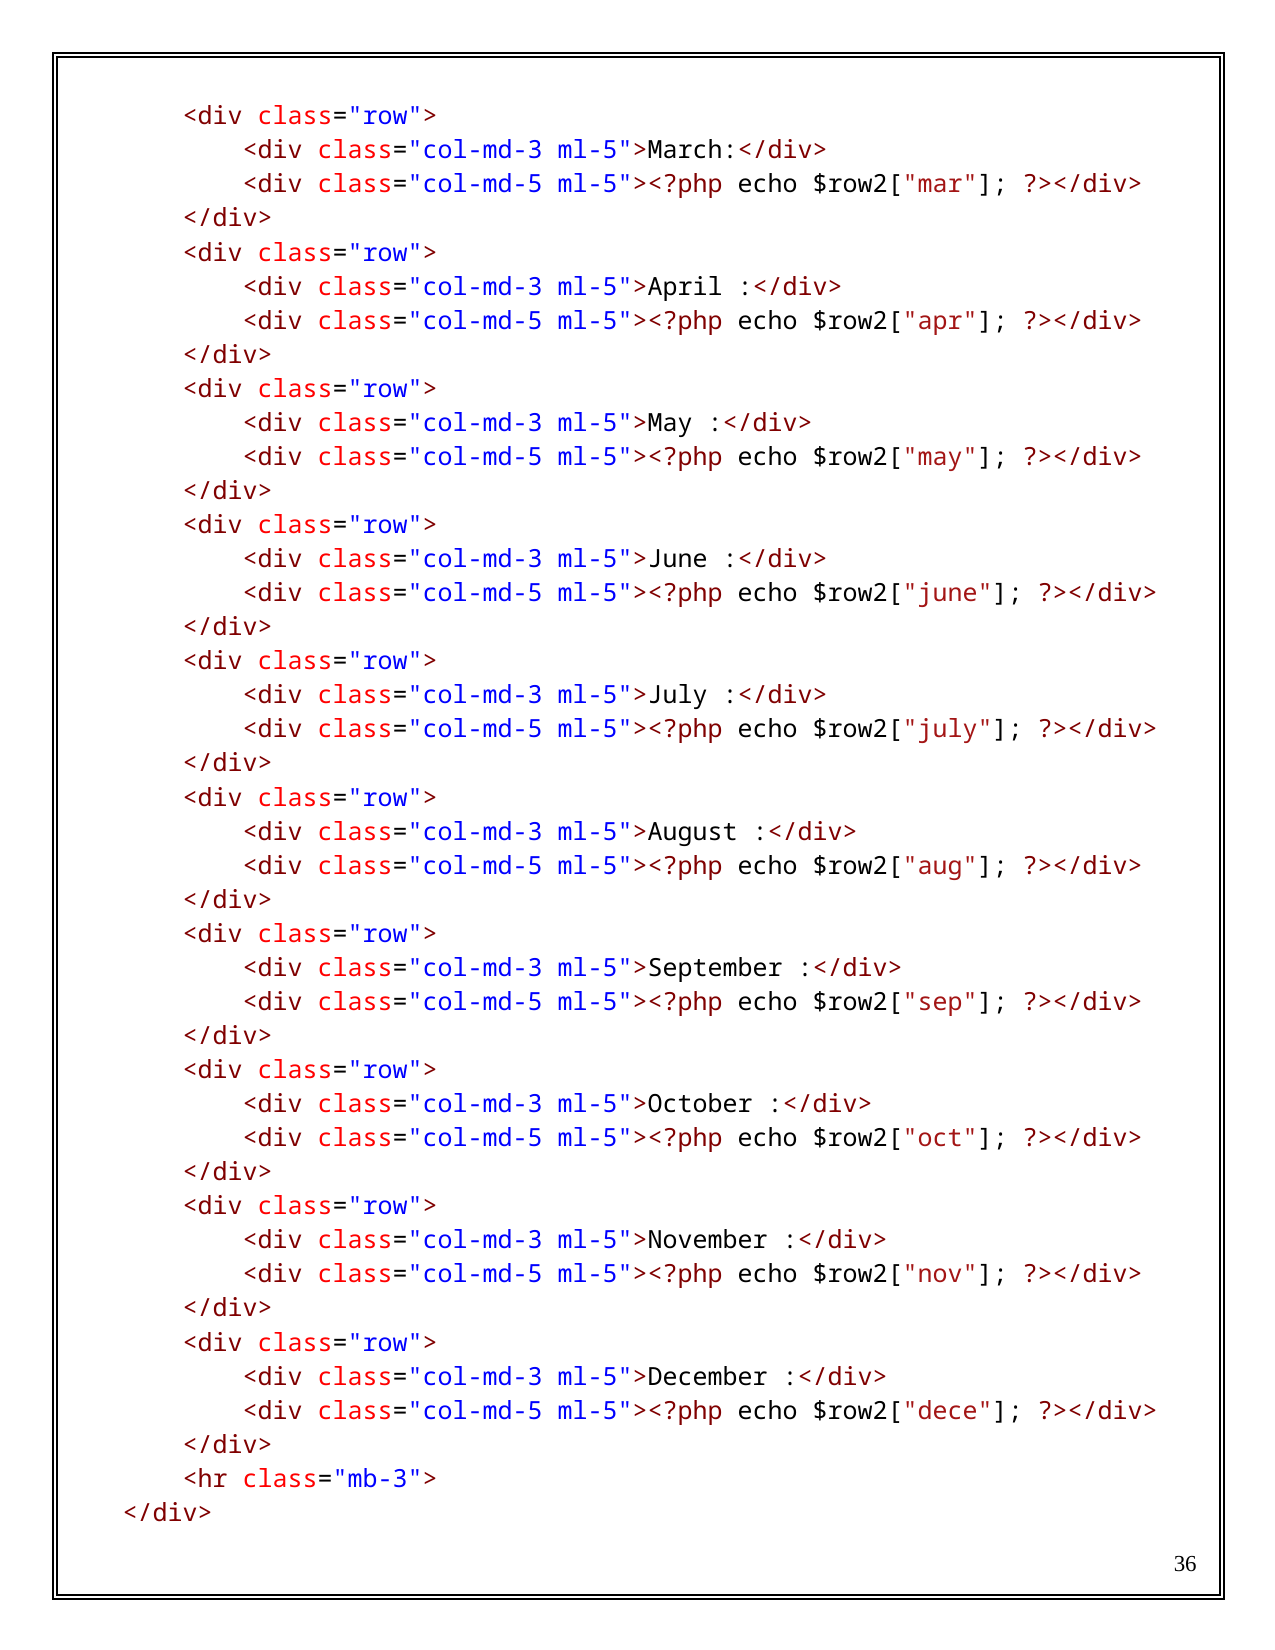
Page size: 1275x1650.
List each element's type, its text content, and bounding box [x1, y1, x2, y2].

text </div> [62, 1290, 1212, 1324]
text </div> [62, 609, 1212, 643]
text <div class="col-md-5 ml-5"><?php echo $row2["sep"]; ?></div> [62, 983, 1212, 1018]
text <div class="col-md-5 ml-5"><?php echo $row2["oct"]; ?></div> [62, 1120, 1212, 1154]
text <div class="row"> [62, 370, 1212, 404]
text </div> [62, 200, 1212, 234]
text </div> [62, 1018, 1212, 1052]
text <div class="col-md-3 ml-5">April :</div> [62, 268, 1212, 302]
text <div class="col-md-5 ml-5"><?php echo $row2["nov"]; ?></div> [62, 1256, 1212, 1290]
text <div class="row"> [62, 779, 1212, 813]
text </div> [62, 881, 1212, 915]
text </div> [62, 745, 1212, 779]
text <div class="col-md-3 ml-5">October :</div> [62, 1086, 1212, 1120]
text <div class="row"> [62, 234, 1212, 268]
text <div class="row"> [62, 507, 1212, 541]
text <div class="row"> [62, 1324, 1212, 1358]
text <div class="row"> [62, 1052, 1212, 1086]
text <div class="row"> [62, 98, 1212, 132]
text <div class="row"> [62, 915, 1212, 949]
text <div class="col-md-3 ml-5">December :</div> [62, 1358, 1212, 1392]
text <hr class="mb-3"> [62, 1460, 1212, 1494]
text </div> [62, 1494, 1212, 1528]
text <div class="col-md-3 ml-5">July :</div> [62, 677, 1212, 711]
text <div class="col-md-5 ml-5"><?php echo $row2["mar"]; ?></div> [62, 166, 1212, 200]
text <div class="col-md-5 ml-5"><?php echo $row2["dece"]; ?></div> [62, 1392, 1212, 1426]
text <div class="col-md-3 ml-5">June :</div> [62, 541, 1212, 575]
text <div class="col-md-3 ml-5">May :</div> [62, 404, 1212, 438]
text <div class="col-md-5 ml-5"><?php echo $row2["june"]; ?></div> [62, 575, 1212, 609]
text <div class="row"> [62, 1188, 1212, 1222]
text </div> [62, 473, 1212, 507]
text <div class="col-md-5 ml-5"><?php echo $row2["july"]; ?></div> [62, 711, 1212, 745]
text <div class="row"> [62, 643, 1212, 677]
text <div class="col-md-3 ml-5">November :</div> [62, 1222, 1212, 1256]
text </div> [62, 1154, 1212, 1188]
text </div> [62, 336, 1212, 370]
text <div class="col-md-5 ml-5"><?php echo $row2["may"]; ?></div> [62, 438, 1212, 473]
text <div class="col-md-3 ml-5">August :</div> [62, 813, 1212, 847]
text </div> [62, 1426, 1212, 1460]
text <div class="col-md-3 ml-5">March:</div> [62, 132, 1212, 166]
text <div class="col-md-5 ml-5"><?php echo $row2["aug"]; ?></div> [62, 847, 1212, 881]
text <div class="col-md-5 ml-5"><?php echo $row2["apr"]; ?></div> [62, 302, 1212, 336]
text <div class="col-md-3 ml-5">September :</div> [62, 949, 1212, 983]
